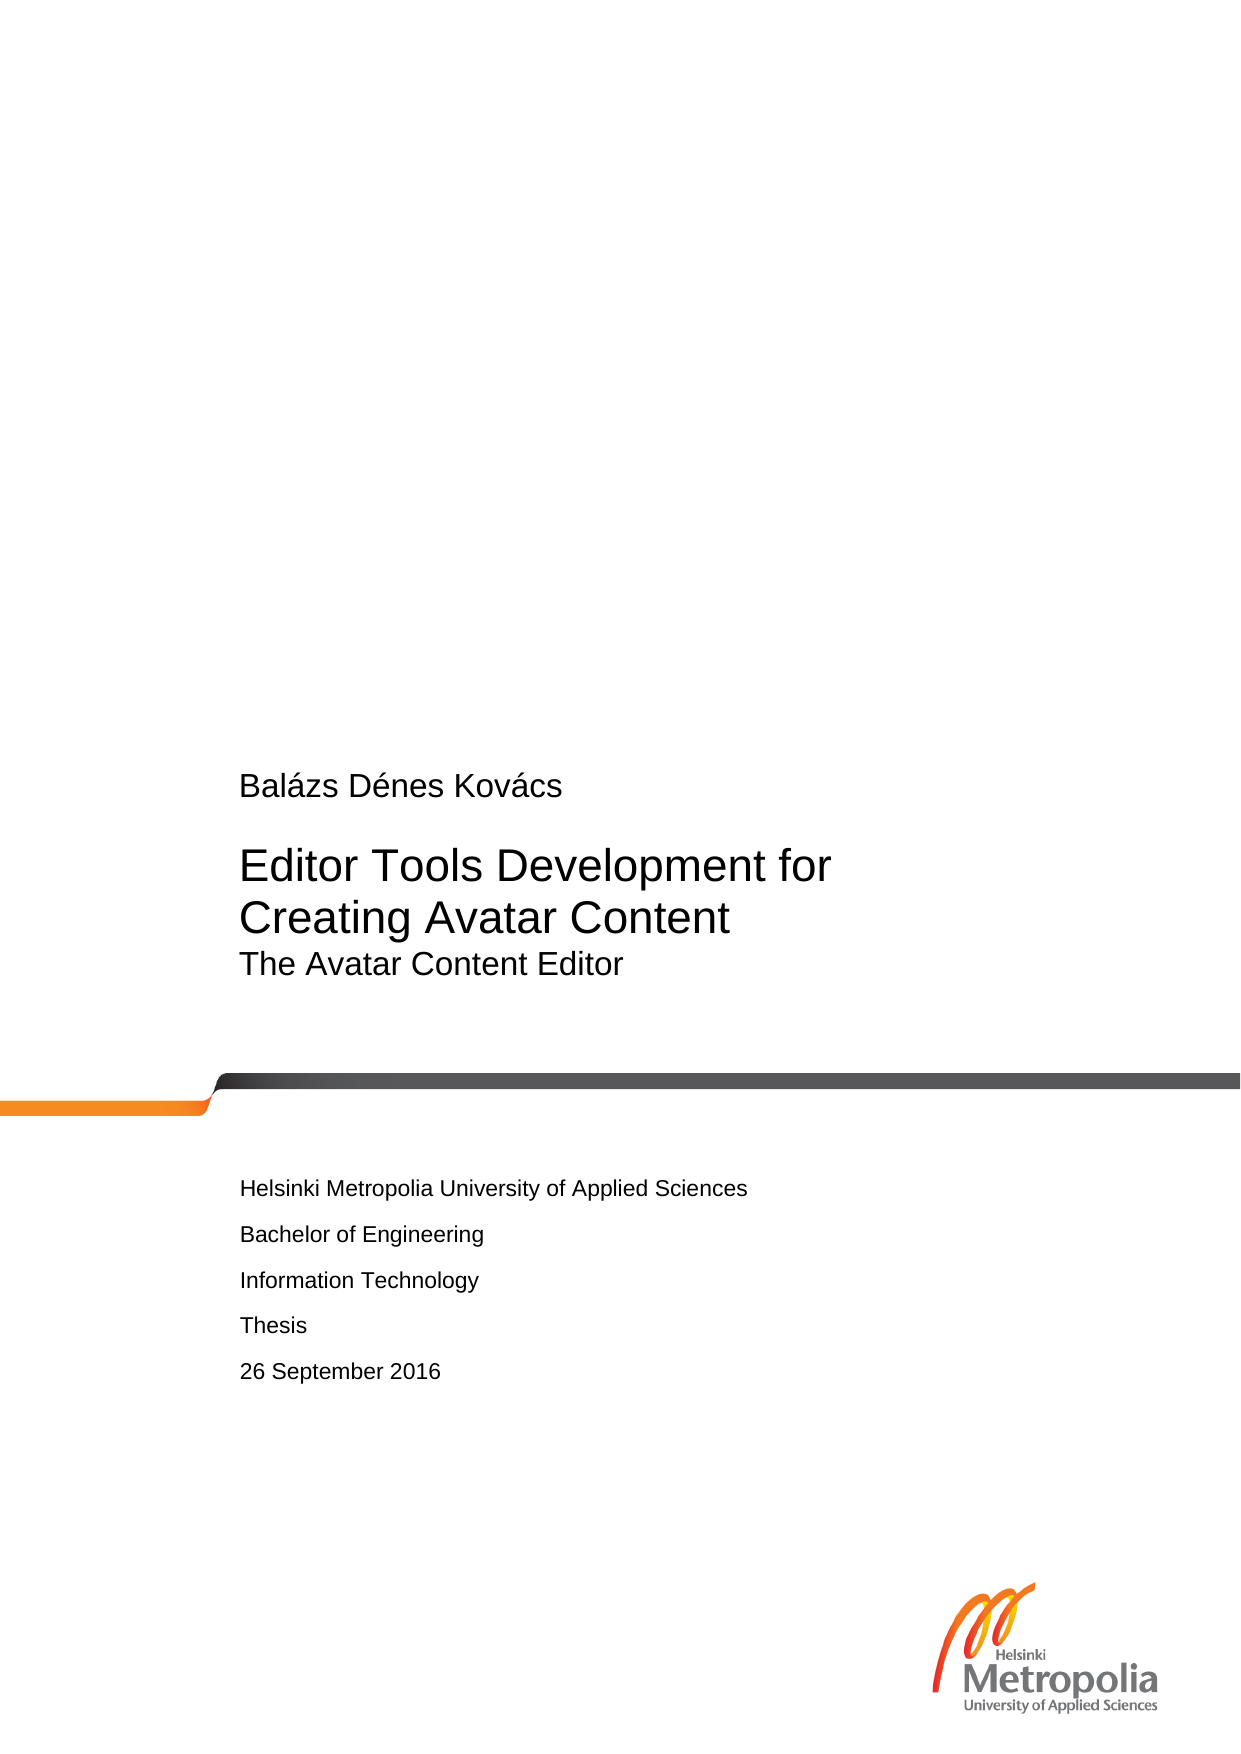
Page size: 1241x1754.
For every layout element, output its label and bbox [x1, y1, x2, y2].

picture [932, 1582, 1158, 1714]
picture [0, 1072, 1241, 1116]
